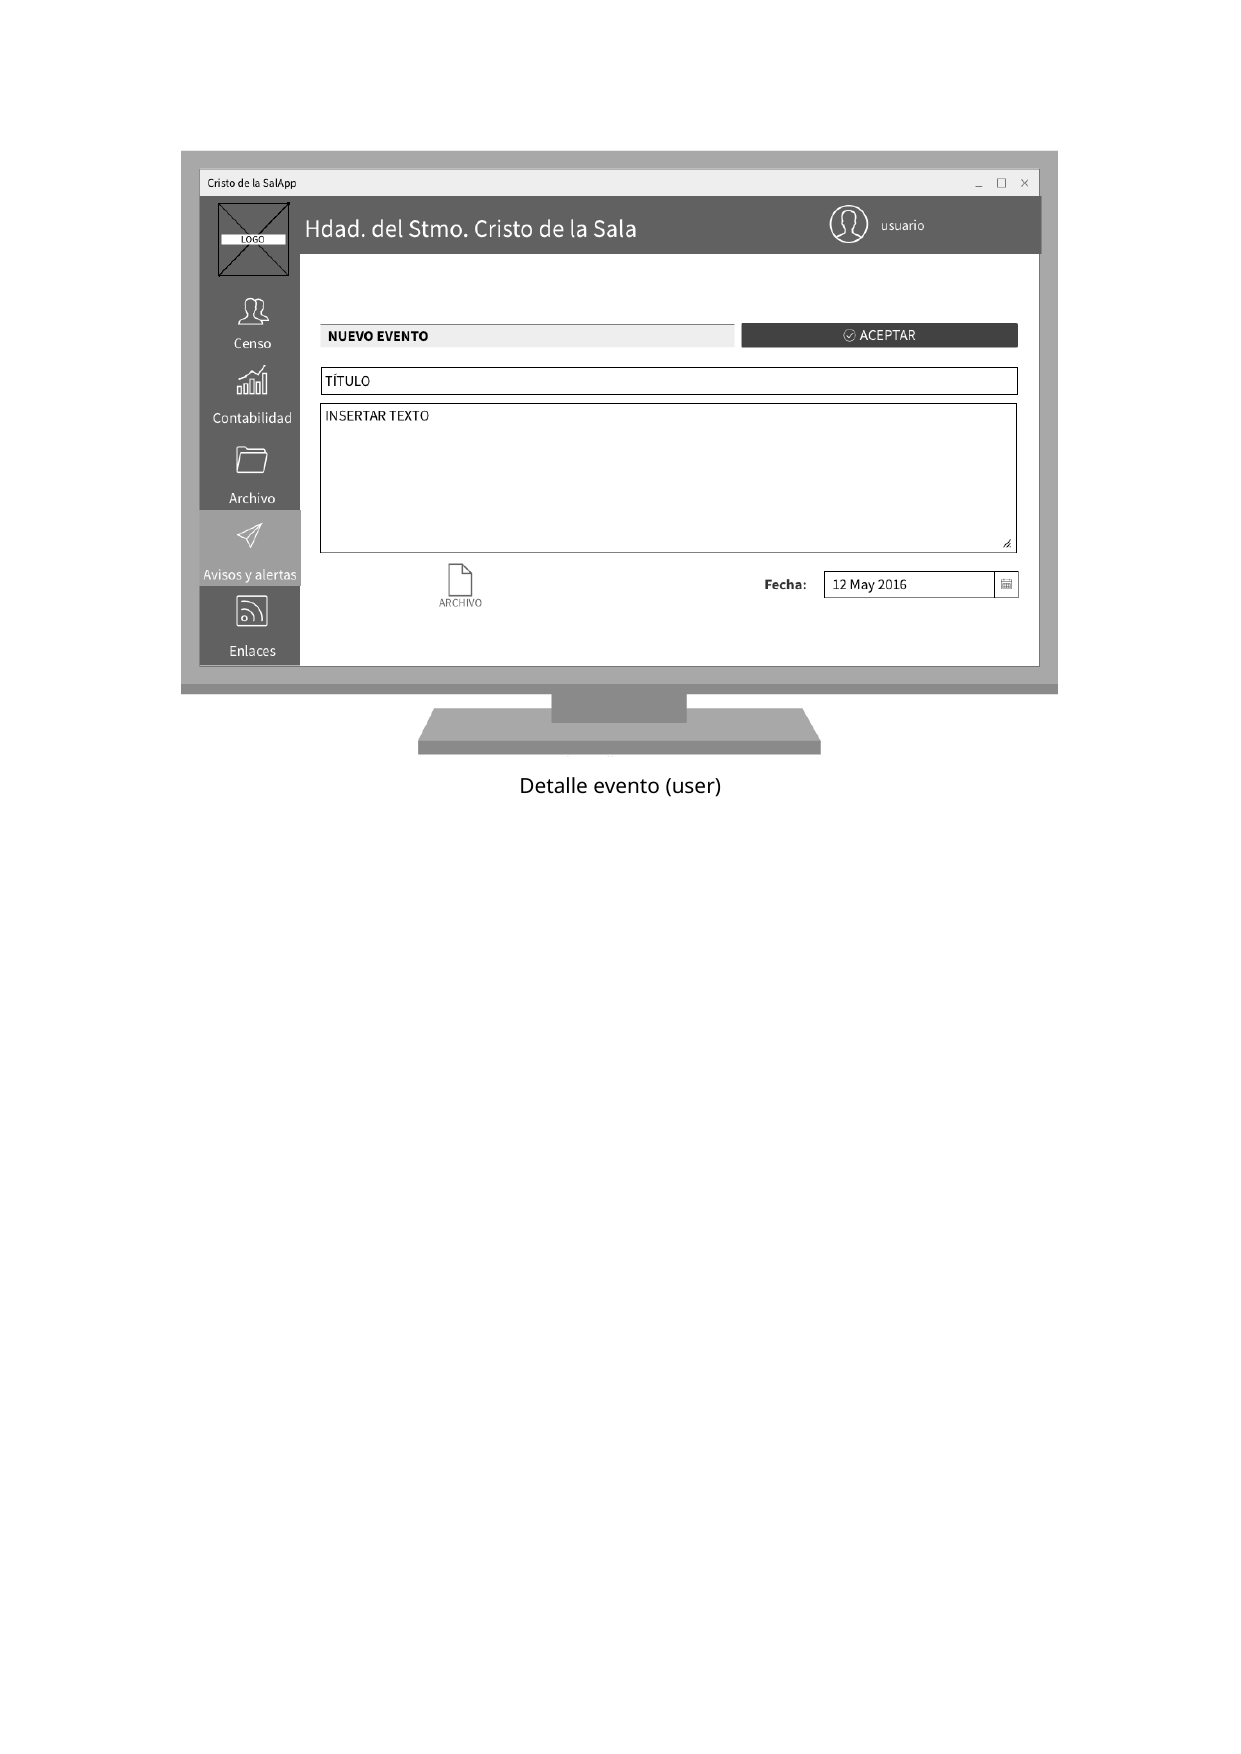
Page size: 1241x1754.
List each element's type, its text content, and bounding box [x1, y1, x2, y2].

picture [177, 147, 1063, 757]
text Detalle evento (user) [177, 771, 1063, 799]
